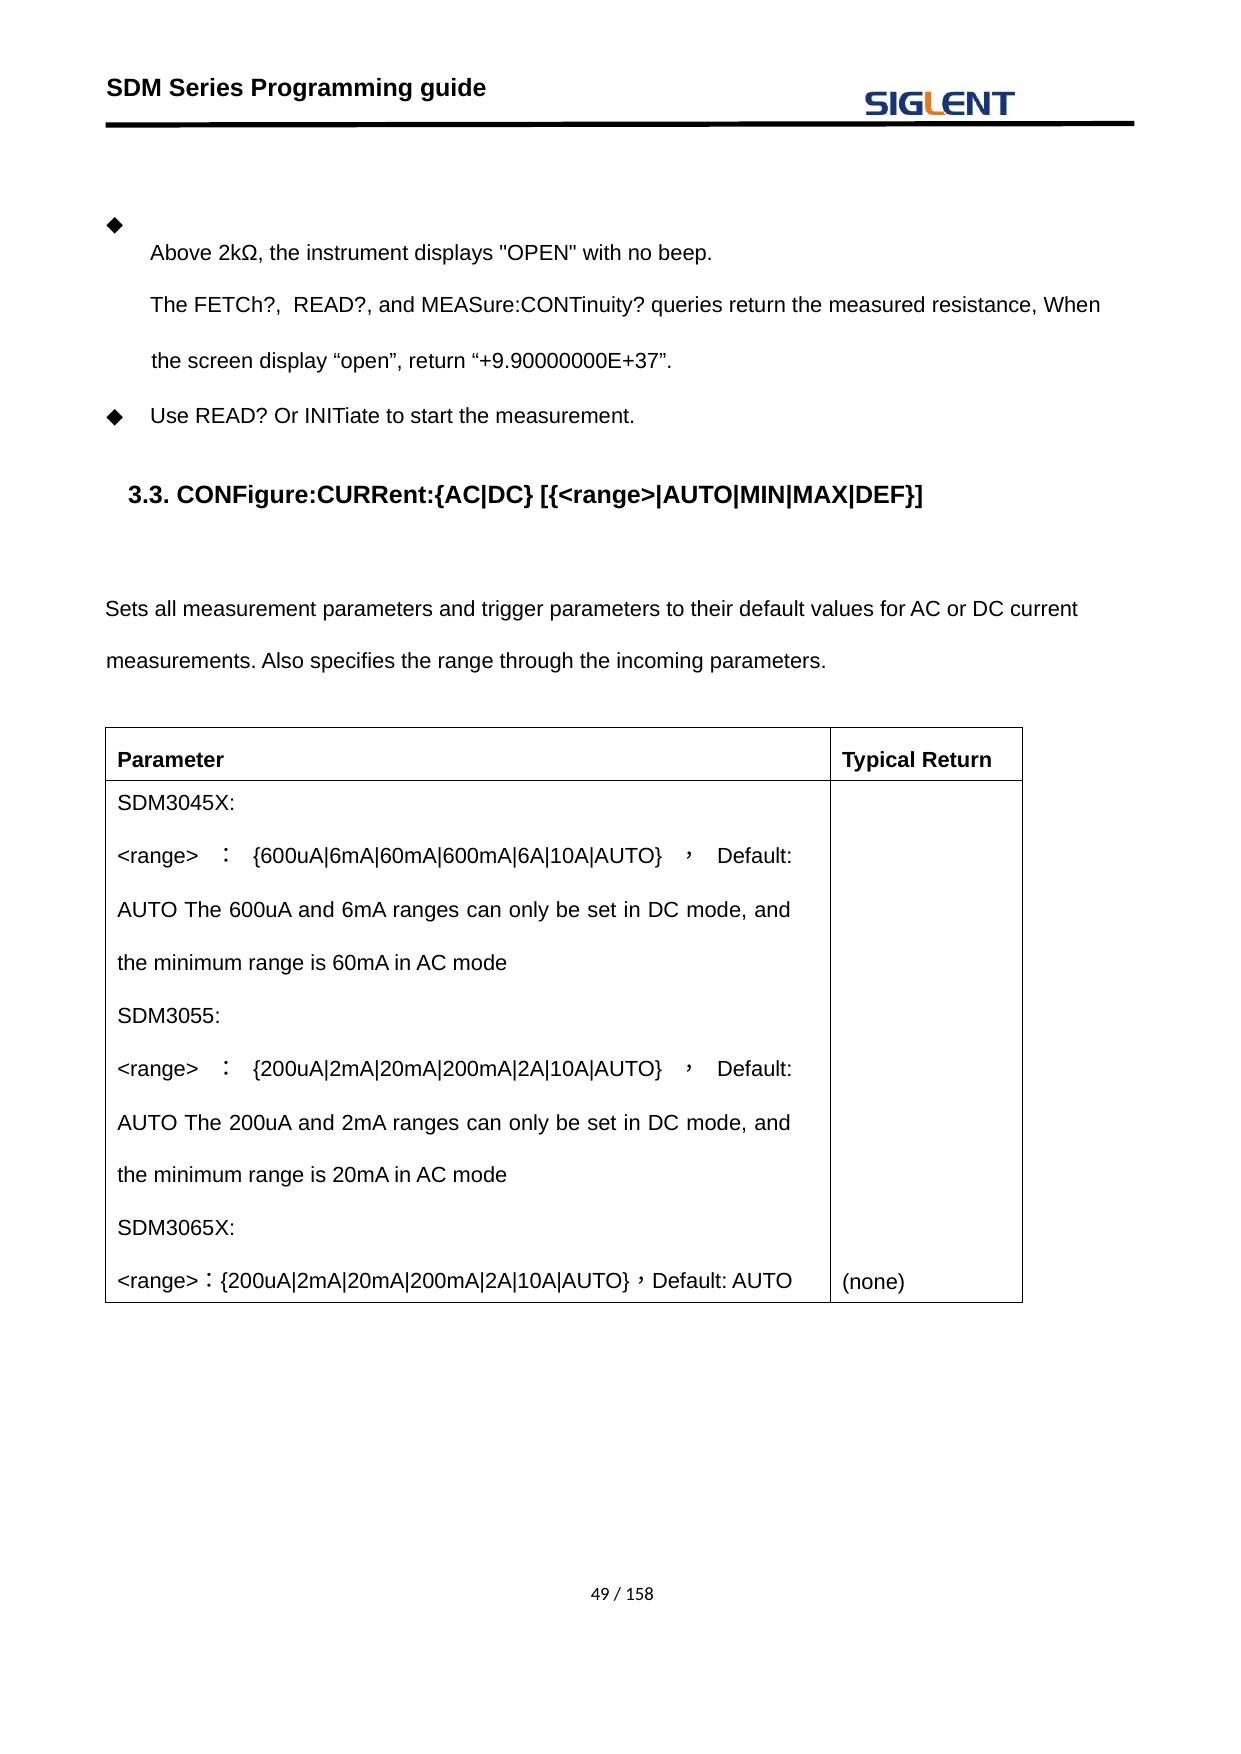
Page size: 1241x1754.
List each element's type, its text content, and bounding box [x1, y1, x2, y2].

text The FETCh?, READ?, and MEASure:CONTinuity? queries return the measured resistance, When the screen display “open”, return “+9.90000000E+37”. [150, 292, 1128, 373]
table_header Typical Return [831, 728, 1022, 780]
list Use READ? Or INITiate to start the measurement. [106, 403, 1128, 428]
text Above 2kΩ, the instrument displays "OPEN" with no beep. [150, 240, 1128, 265]
table_header Parameter [106, 728, 830, 780]
table_cell SDM3045X: <range>：{600uA|6mA|60mA|600mA|6A|10A|AUTO}，Default: AUTO The 600uA and 6mA ranges can only be set in DC mode, and the minimum range is 60mA in AC mode SDM3055: <range>：{200uA|2mA|20mA|200mA|2A|10A|AUTO}，Default: AUTO The 200uA and 2mA ranges can only be set in DC mode, and the minimum range is 20mA in AC mode SDM3065X: <range>：{200uA|2mA|20mA|200mA|2A|10A|AUTO}，Default: AUTO [106, 781, 830, 1302]
picture [853, 127, 1028, 134]
table_cell (none) [831, 781, 1022, 1302]
subtitle 3.3. CONFigure:CURRent:{AC|DC} [{<range>|AUTO|MIN|MAX|DEF}] [128, 480, 1129, 508]
picture [853, 73, 1028, 121]
text Sets all measurement parameters and trigger parameters to their default values for AC or DC current measurements. Also specifies the range through the incoming parameters. [105, 596, 1128, 673]
